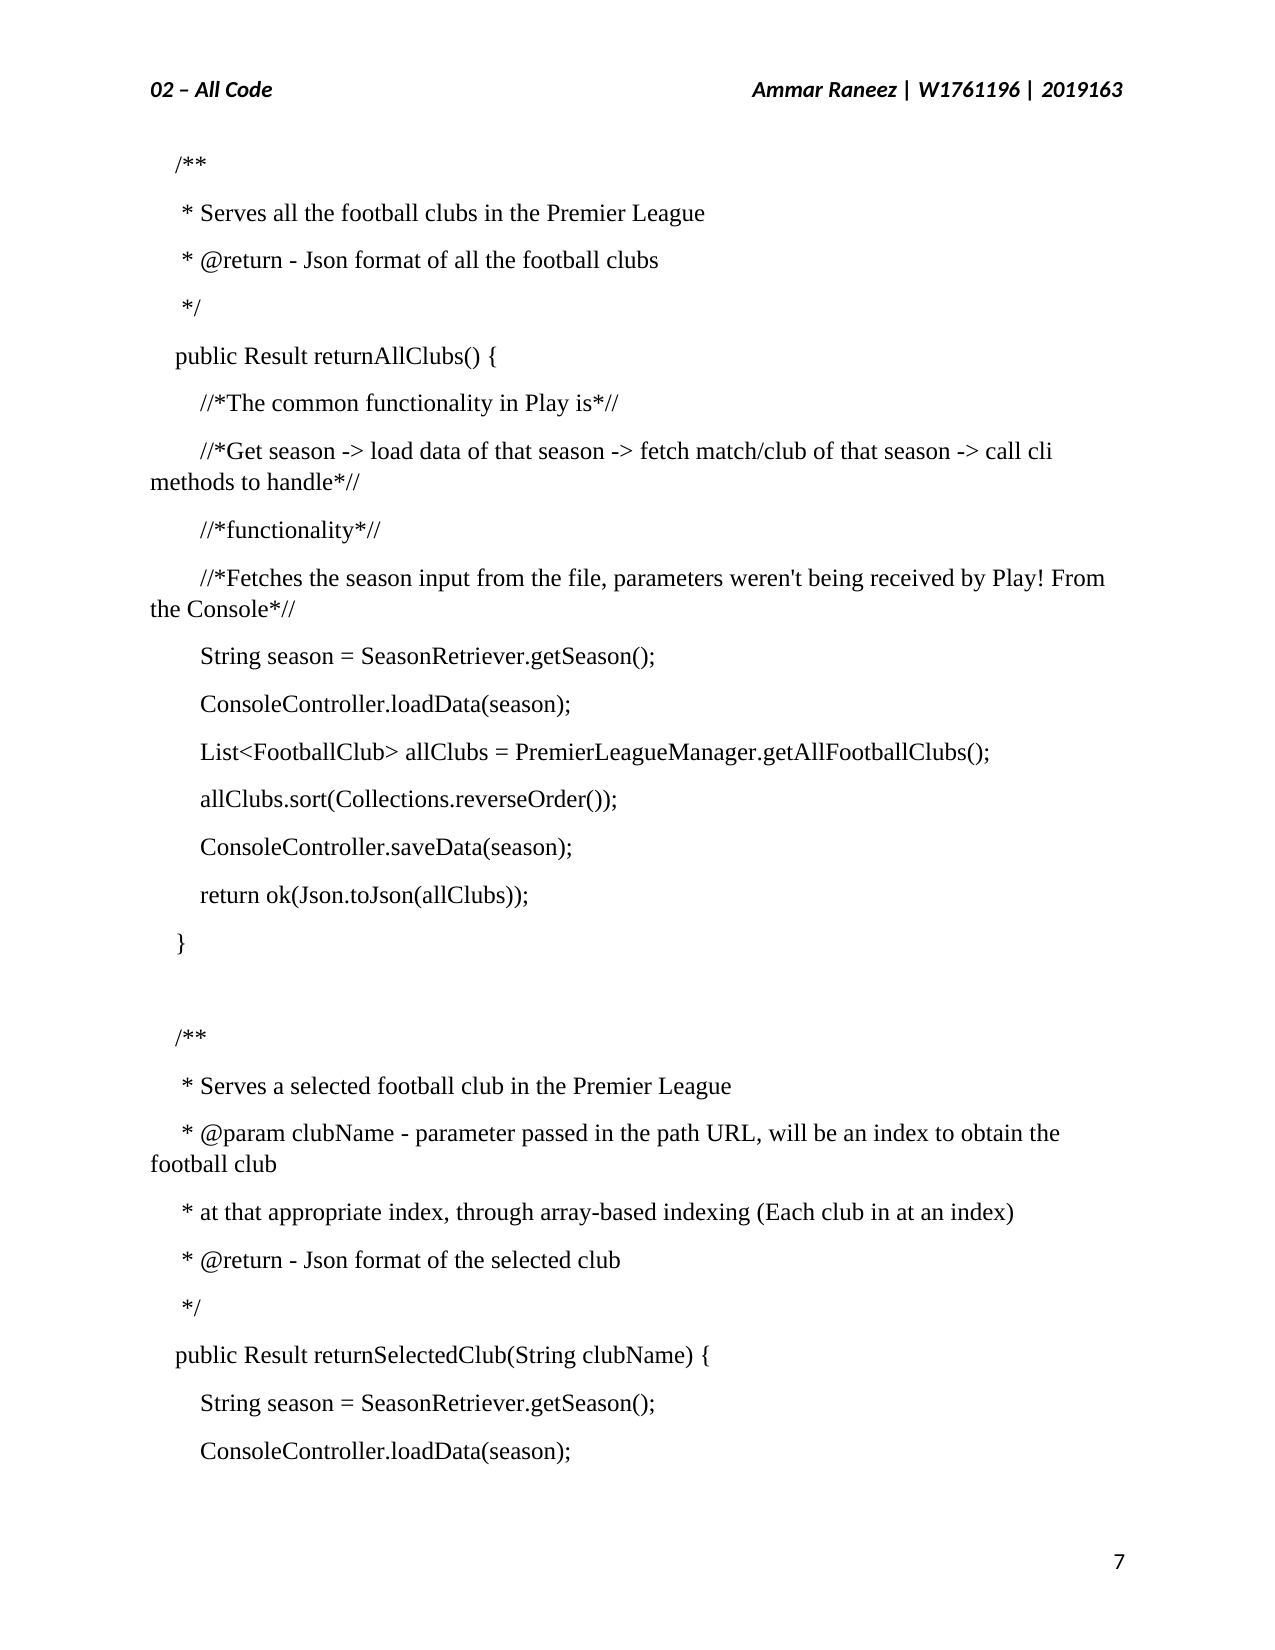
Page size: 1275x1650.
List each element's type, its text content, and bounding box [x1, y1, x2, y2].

text ConsoleController.loadData(season); [150, 689, 1125, 718]
text //*Fetches the season input from the file, parameters weren't being received by Play! From the Console*// [150, 563, 1125, 622]
text ConsoleController.saveData(season); [150, 832, 1125, 861]
text return ok(Json.toJson(allClubs)); [150, 880, 1125, 909]
text allClubs.sort(Collections.reverseOrder()); [150, 784, 1125, 813]
text * @return - Json format of the selected club [150, 1245, 1125, 1274]
text //*functionality*// [150, 515, 1125, 544]
text } [150, 928, 1125, 956]
text */ [150, 293, 1125, 322]
text * @return - Json format of all the football clubs [150, 245, 1125, 274]
text //*The common functionality in Play is*// [150, 388, 1125, 417]
text public Result returnAllClubs() { [150, 341, 1125, 369]
text */ [150, 1293, 1125, 1321]
text String season = SeasonRetriever.getSeason(); [150, 641, 1125, 670]
text String season = SeasonRetriever.getSeason(); [150, 1388, 1125, 1417]
text * Serves all the football clubs in the Premier League [150, 198, 1125, 226]
text * Serves a selected football club in the Premier League [150, 1071, 1125, 1099]
text public Result returnSelectedClub(String clubName) { [150, 1340, 1125, 1369]
text List<FootballClub> allClubs = PremierLeagueManager.getAllFootballClubs(); [150, 737, 1125, 766]
text /** [150, 1023, 1125, 1052]
text /** [150, 150, 1125, 179]
text * at that appropriate index, through array-based indexing (Each club in at an index) [150, 1197, 1125, 1226]
text ConsoleController.loadData(season); [150, 1436, 1125, 1464]
text //*Get season -> load data of that season -> fetch match/club of that season -> call cli methods to handle*// [150, 436, 1125, 496]
text * @param clubName - parameter passed in the path URL, will be an index to obtain the football club [150, 1118, 1125, 1178]
